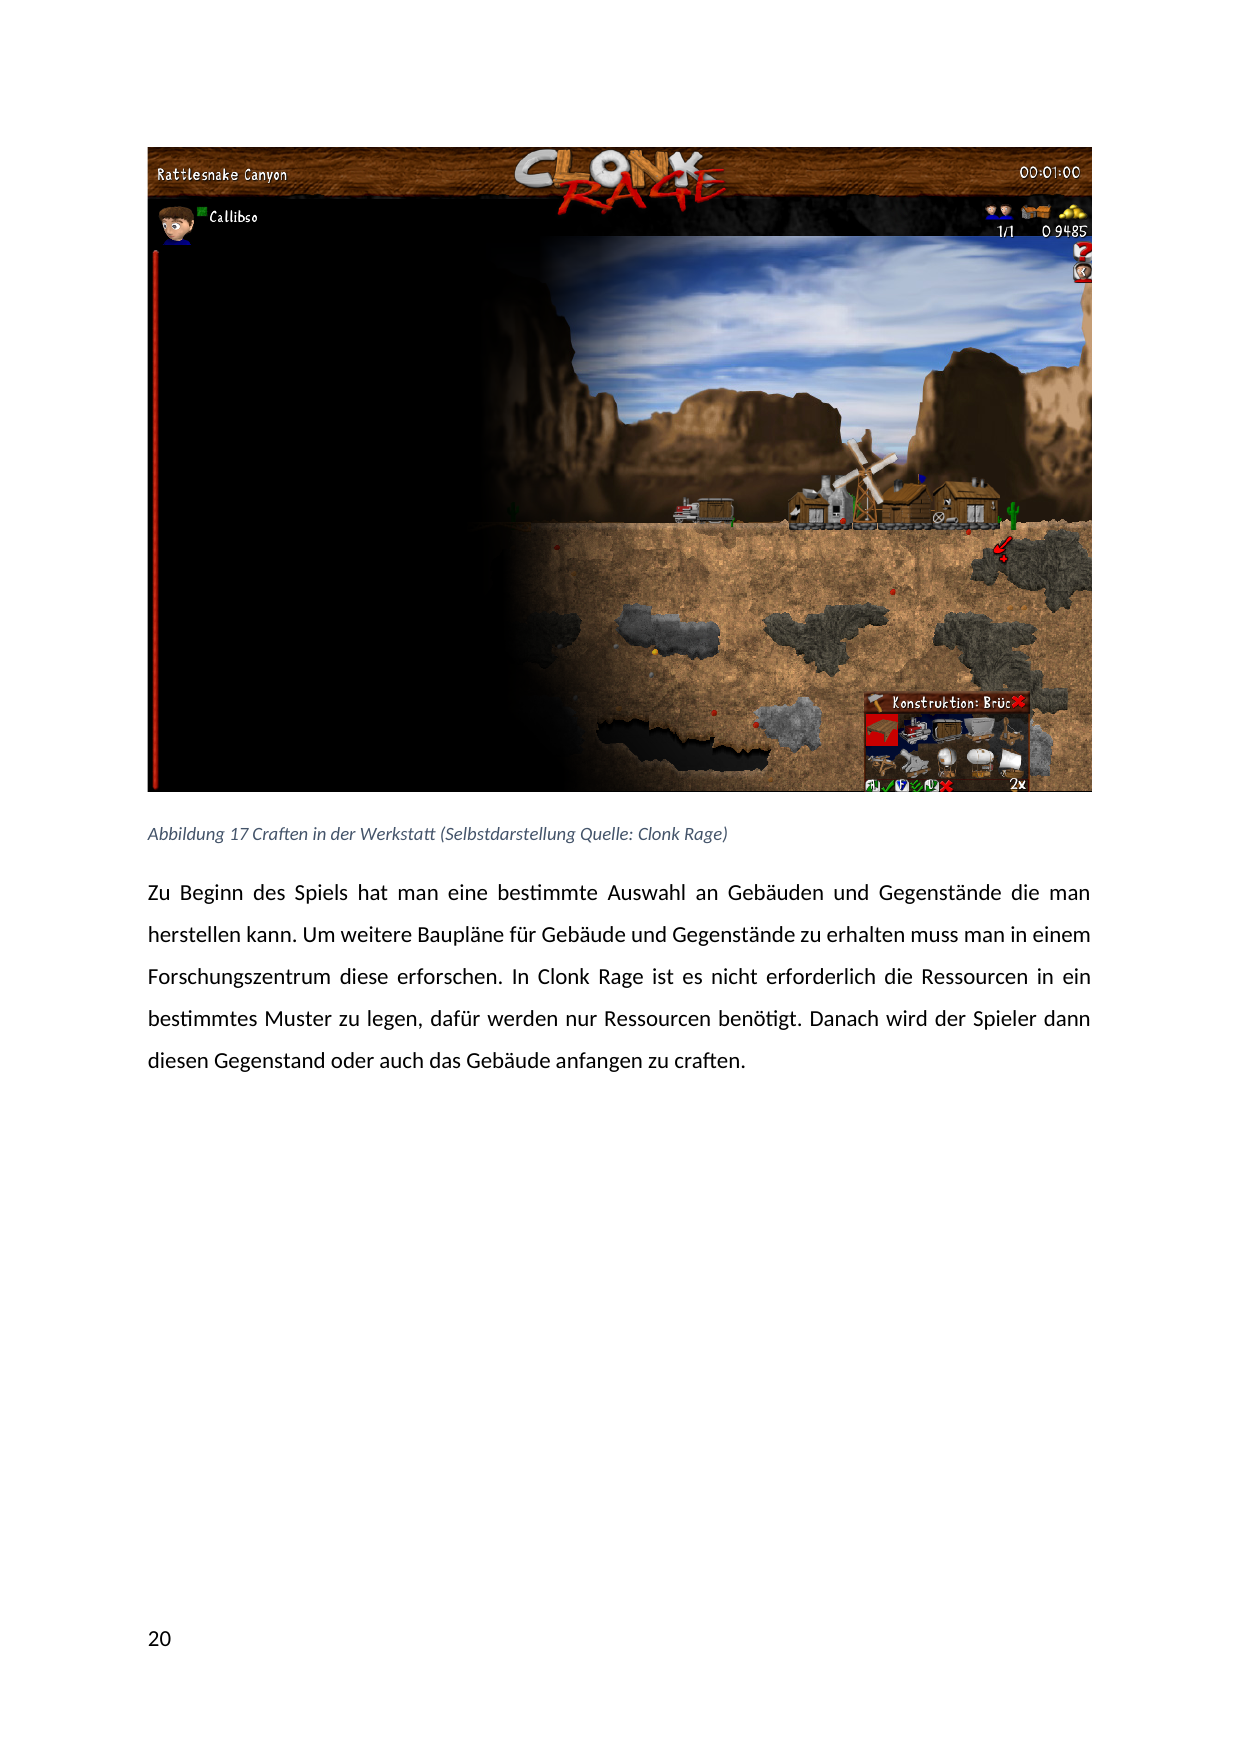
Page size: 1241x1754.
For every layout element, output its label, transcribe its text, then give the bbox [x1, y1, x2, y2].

text Abbildung 17 Craften in der Werkstatt (Selbstdarstellung Quelle: Clonk Rage) [148, 823, 1093, 846]
text Zu Beginn des Spiels hat man eine bestimmte Auswahl an Gebäuden und Gegenstände die man herstellen kann. Um weitere Baupläne für Gebäude und Gegenstände zu erhalten muss man in einem Forschungszentrum diese erforschen. In Clonk Rage ist es nicht erforderlich die Ressourcen in ein bestimmtes Muster zu legen, dafür werden nur Ressourcen benötigt. Danach wird der Spieler dann diesen Gegenstand oder auch das Gebäude anfangen zu craften. [148, 878, 1093, 1074]
picture [147, 147, 1092, 792]
